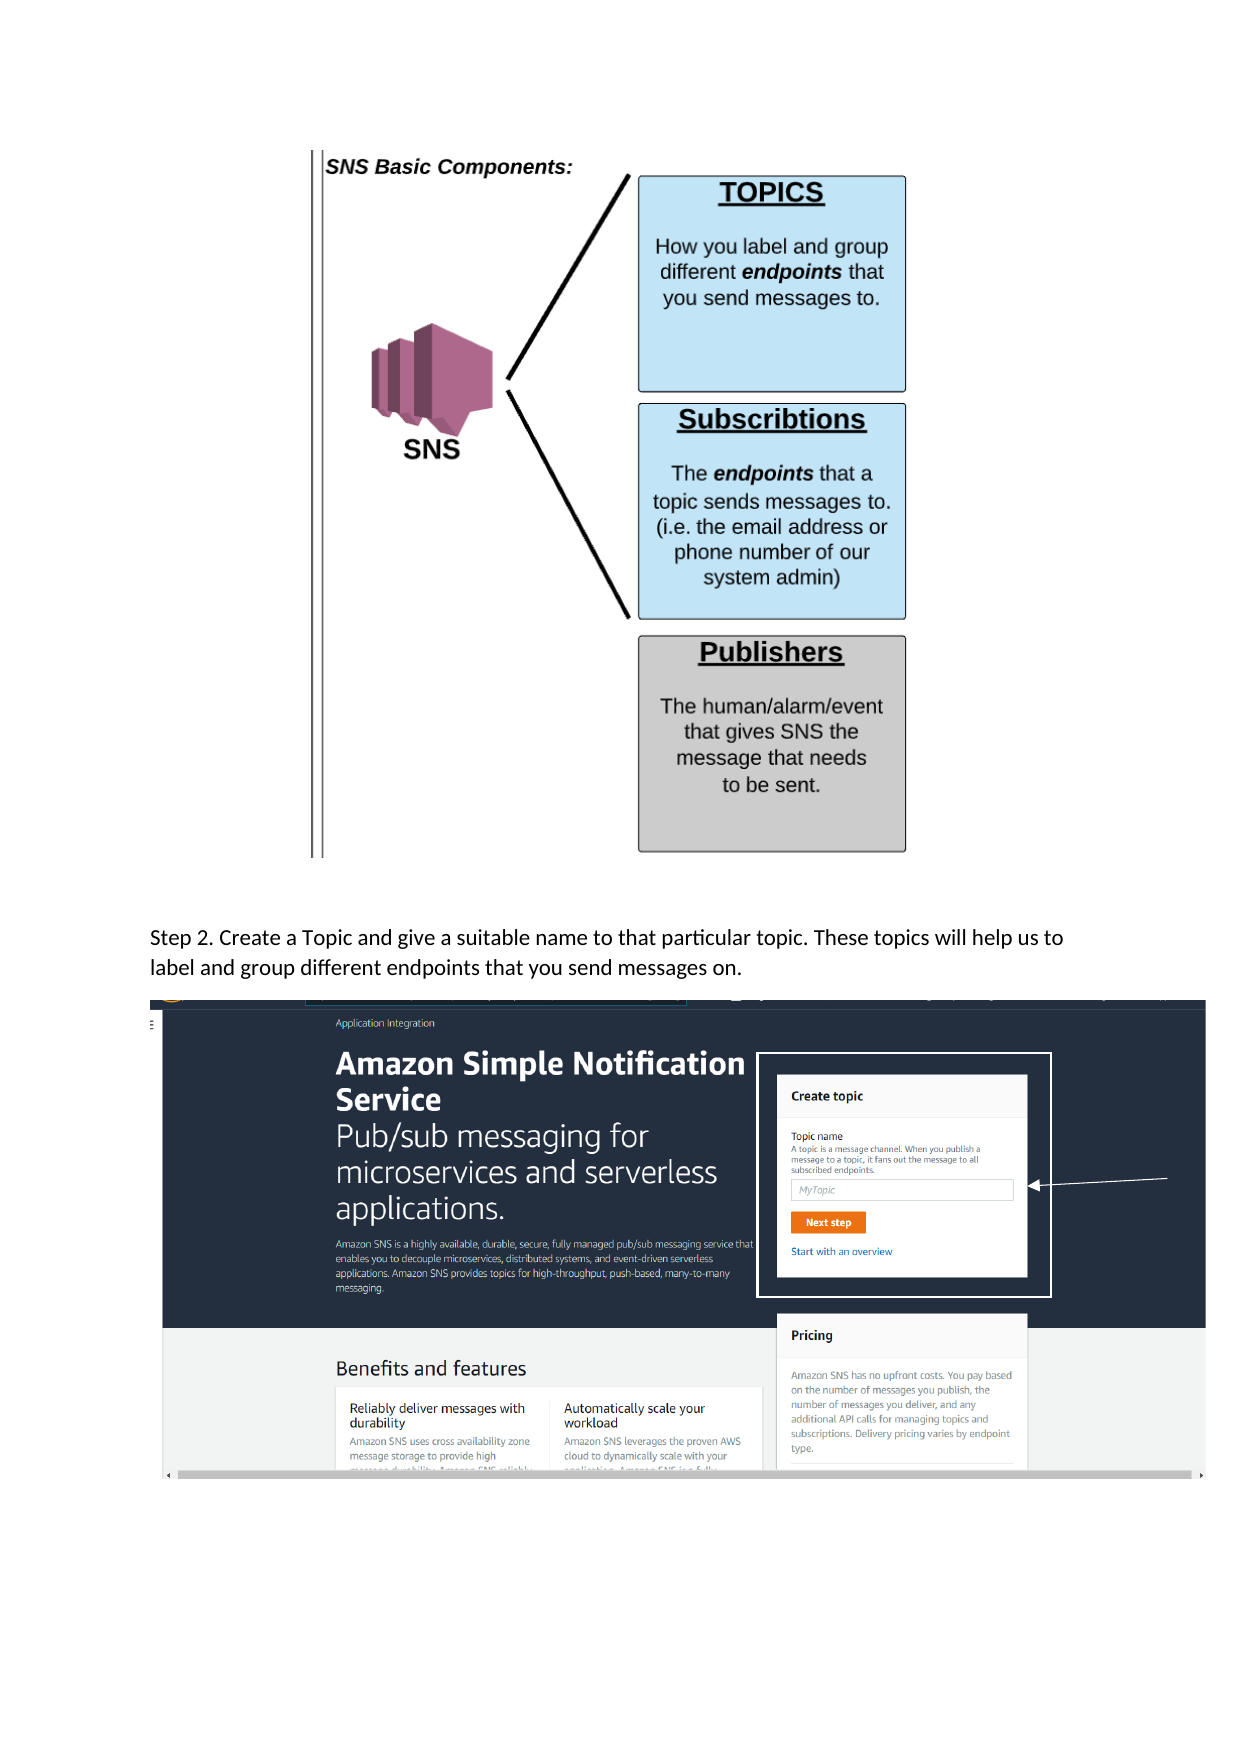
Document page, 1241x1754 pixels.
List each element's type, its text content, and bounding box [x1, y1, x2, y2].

text Step 2. Create a Topic and give a suitable name to that particular topic. These topics will help us to label and group different endpoints that you send messages on. [150, 923, 1090, 981]
picture [150, 1000, 1206, 1479]
picture [311, 150, 929, 858]
